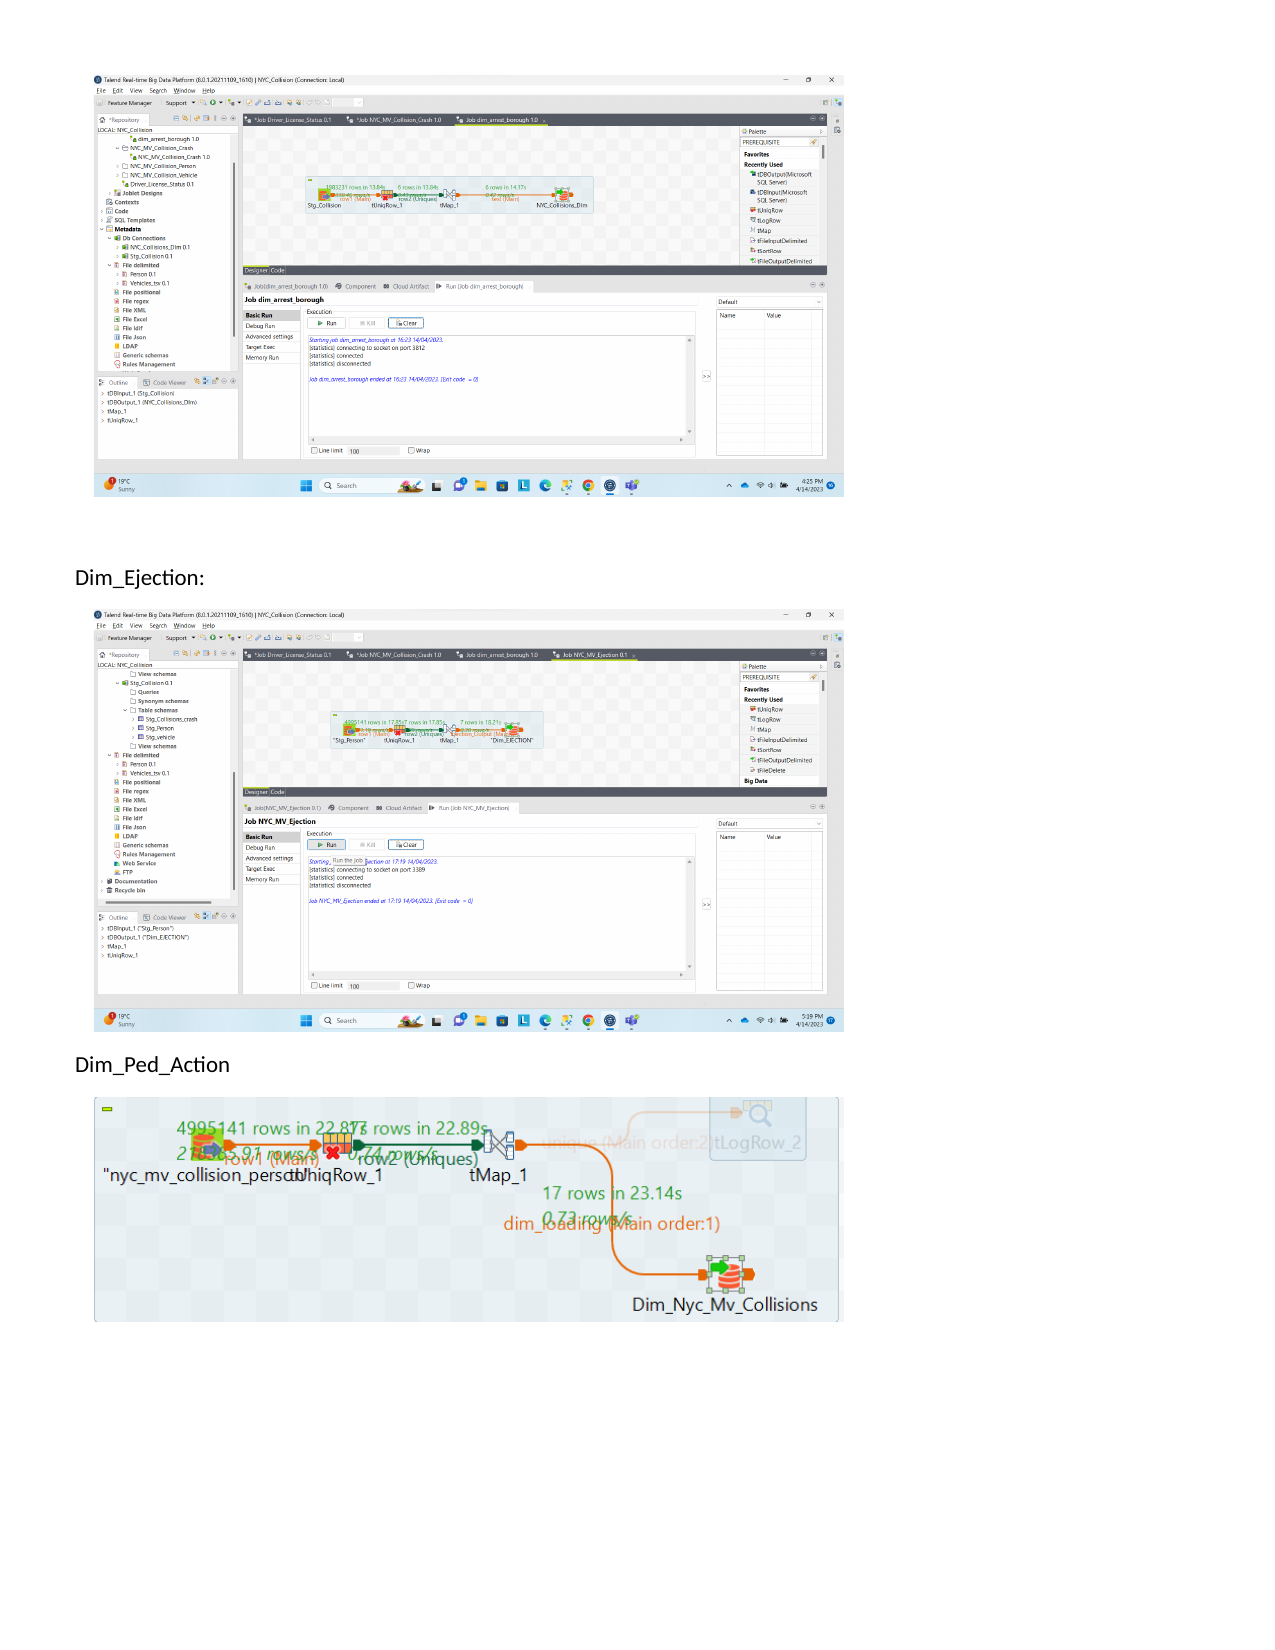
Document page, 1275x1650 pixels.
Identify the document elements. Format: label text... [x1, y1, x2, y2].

text Dim_Ped_Action [75, 1050, 1200, 1078]
text Dim_Ejection: [75, 563, 1200, 591]
